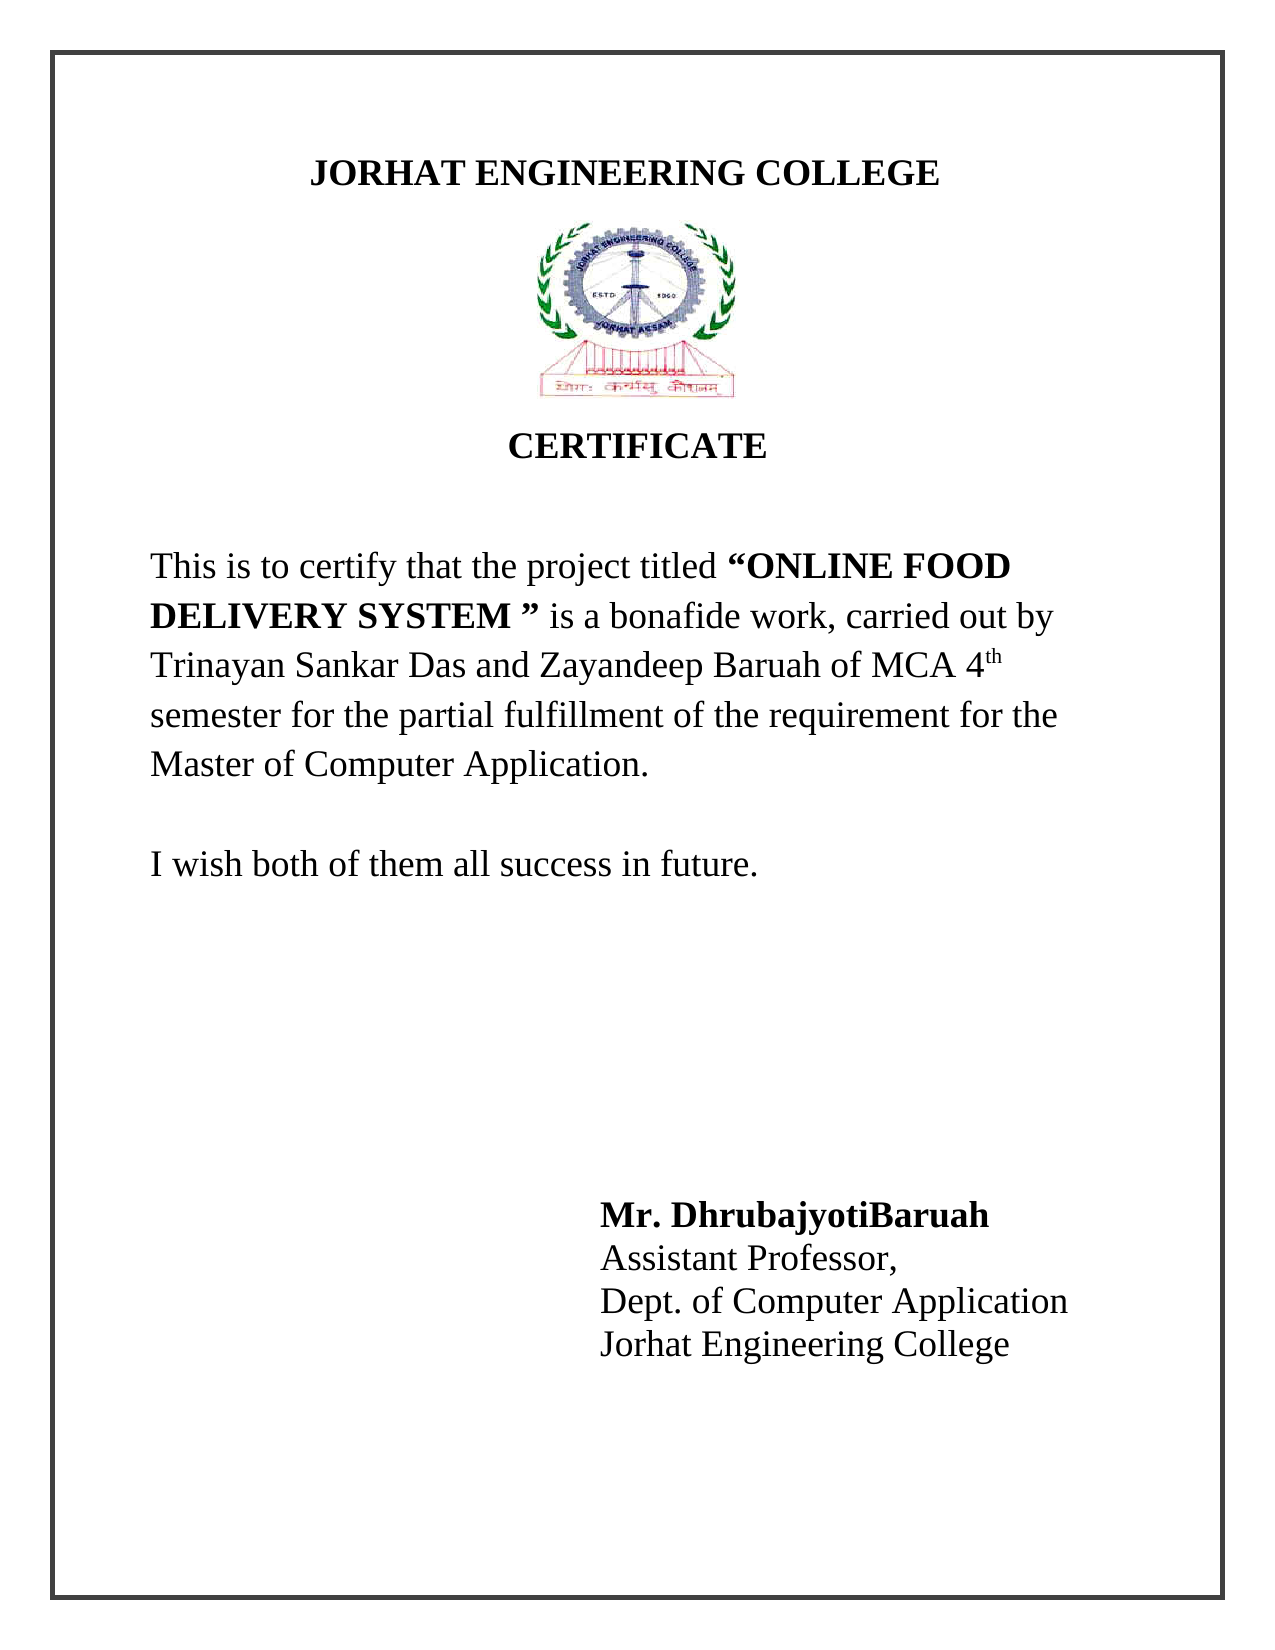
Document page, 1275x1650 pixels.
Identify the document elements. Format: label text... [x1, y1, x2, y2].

text Jorhat Engineering College [150, 1322, 1125, 1365]
text Assistant Professor, [150, 1236, 1125, 1279]
text CERTIFICATE [150, 423, 1125, 467]
text I wish both of them all success in future. [150, 841, 1125, 884]
text Dept. of Computer Application [150, 1279, 1125, 1322]
picture [536, 220, 739, 399]
text This is to certify that the project titled “ONLINE FOOD DELIVERY SYSTEM ” is a bonafide work, carried out by Trinayan Sankar Das and Zayandeep Baruah of MCA 4th semester for the partial fulfillment of the requirement for the Master of Computer Application. [150, 543, 1125, 785]
text JORHAT ENGINEERING COLLEGE [150, 150, 1125, 193]
text Mr. DhrubajyotiBaruah [150, 1192, 1125, 1236]
